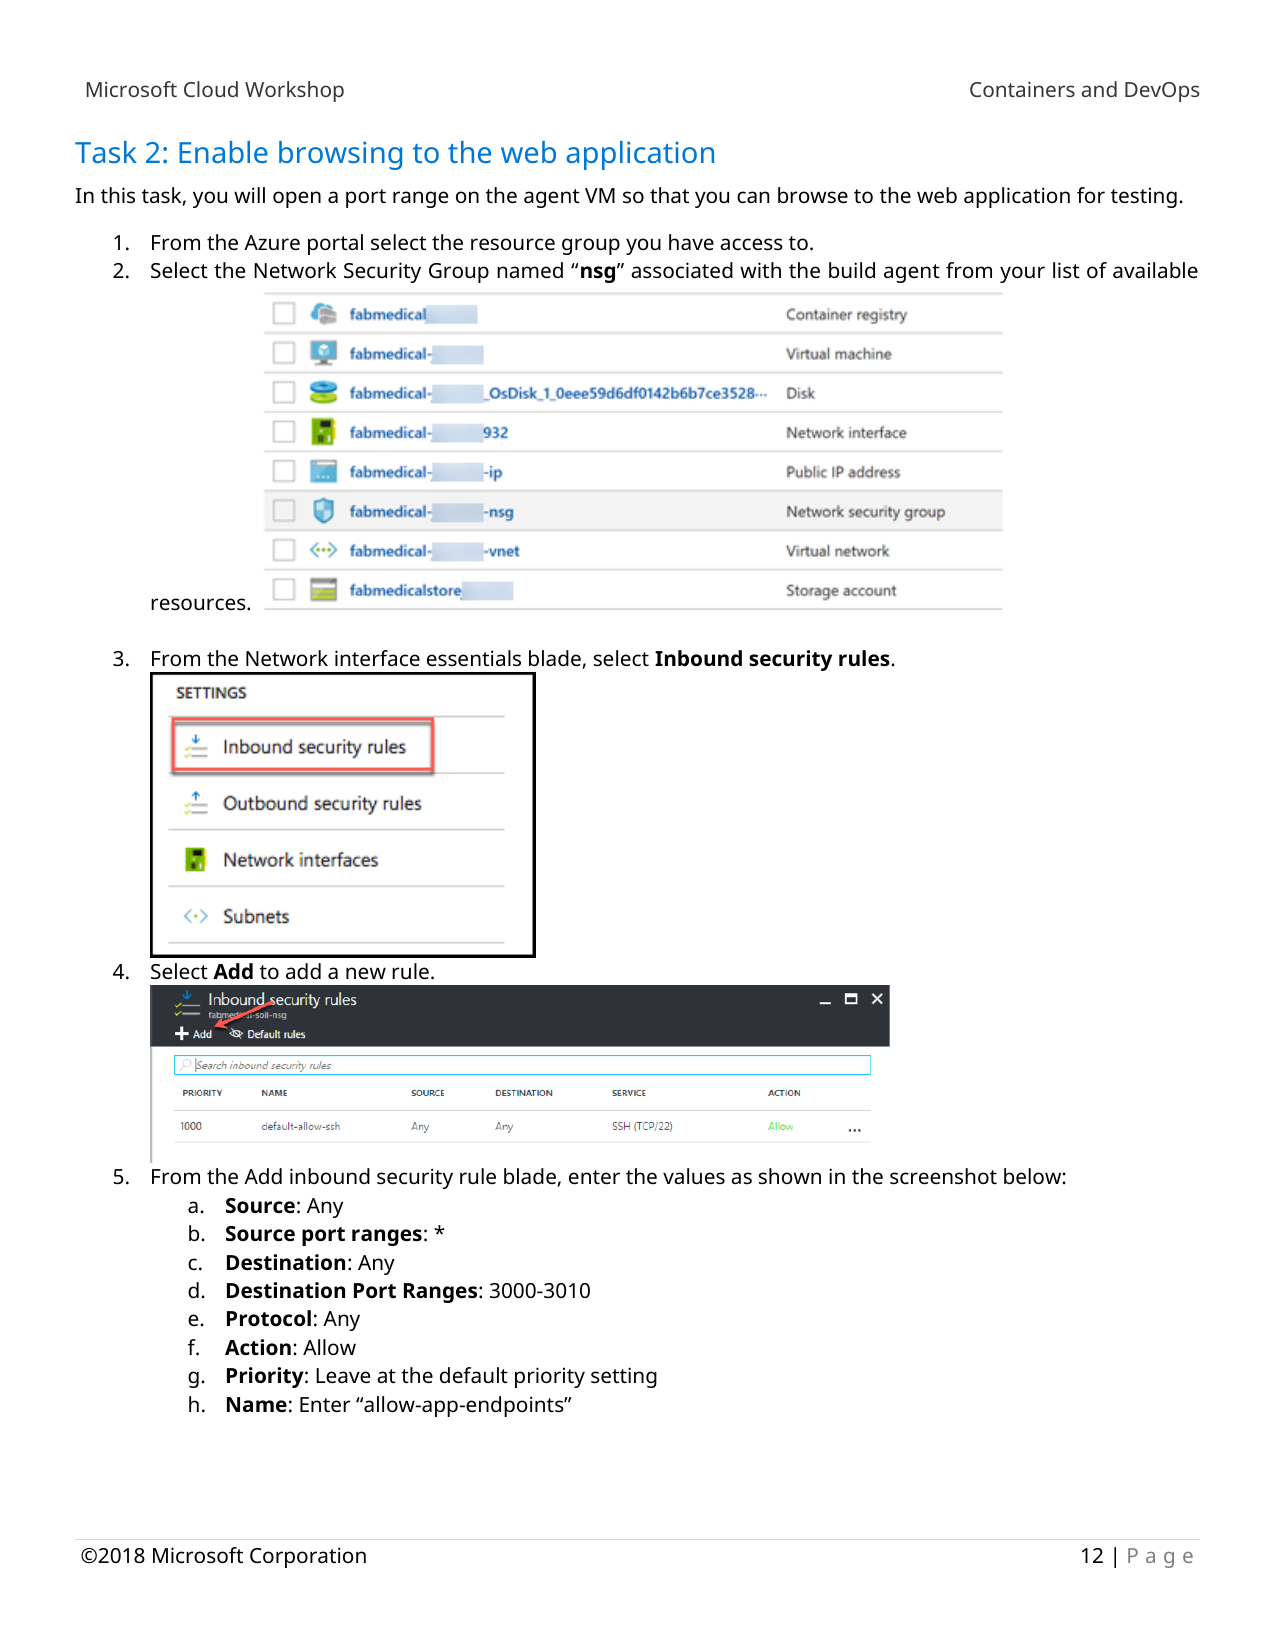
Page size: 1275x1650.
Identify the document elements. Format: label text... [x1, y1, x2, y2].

list Destination Port Ranges: 3000-3010 [187, 1276, 1200, 1304]
list Protocol: Any [187, 1304, 1200, 1333]
picture [262, 285, 1003, 610]
picture [150, 672, 536, 958]
list Source: Any [187, 1191, 1200, 1219]
list Action: Allow [187, 1333, 1200, 1361]
list Source port ranges: * [187, 1219, 1200, 1248]
list From the Add inbound security rule blade, enter the values as shown in the screenshot below: [112, 1162, 1200, 1191]
list From the Network interface essentials blade, select Inbound security rules. [112, 644, 1200, 673]
list Select Add to add a new rule. [112, 957, 1200, 986]
list Destination: Any [187, 1248, 1200, 1276]
text In this task, you will open a port range on the agent VM so that you can browse to the web application for testing. [75, 181, 1200, 209]
list Name: Enter “allow-app-endpoints” [187, 1390, 1200, 1418]
subtitle Task 2: Enable browsing to the web application [75, 132, 1200, 172]
list From the Azure portal select the resource group you have access to. [112, 228, 1200, 257]
picture [150, 985, 890, 1163]
list Priority: Leave at the default priority setting [187, 1361, 1200, 1390]
